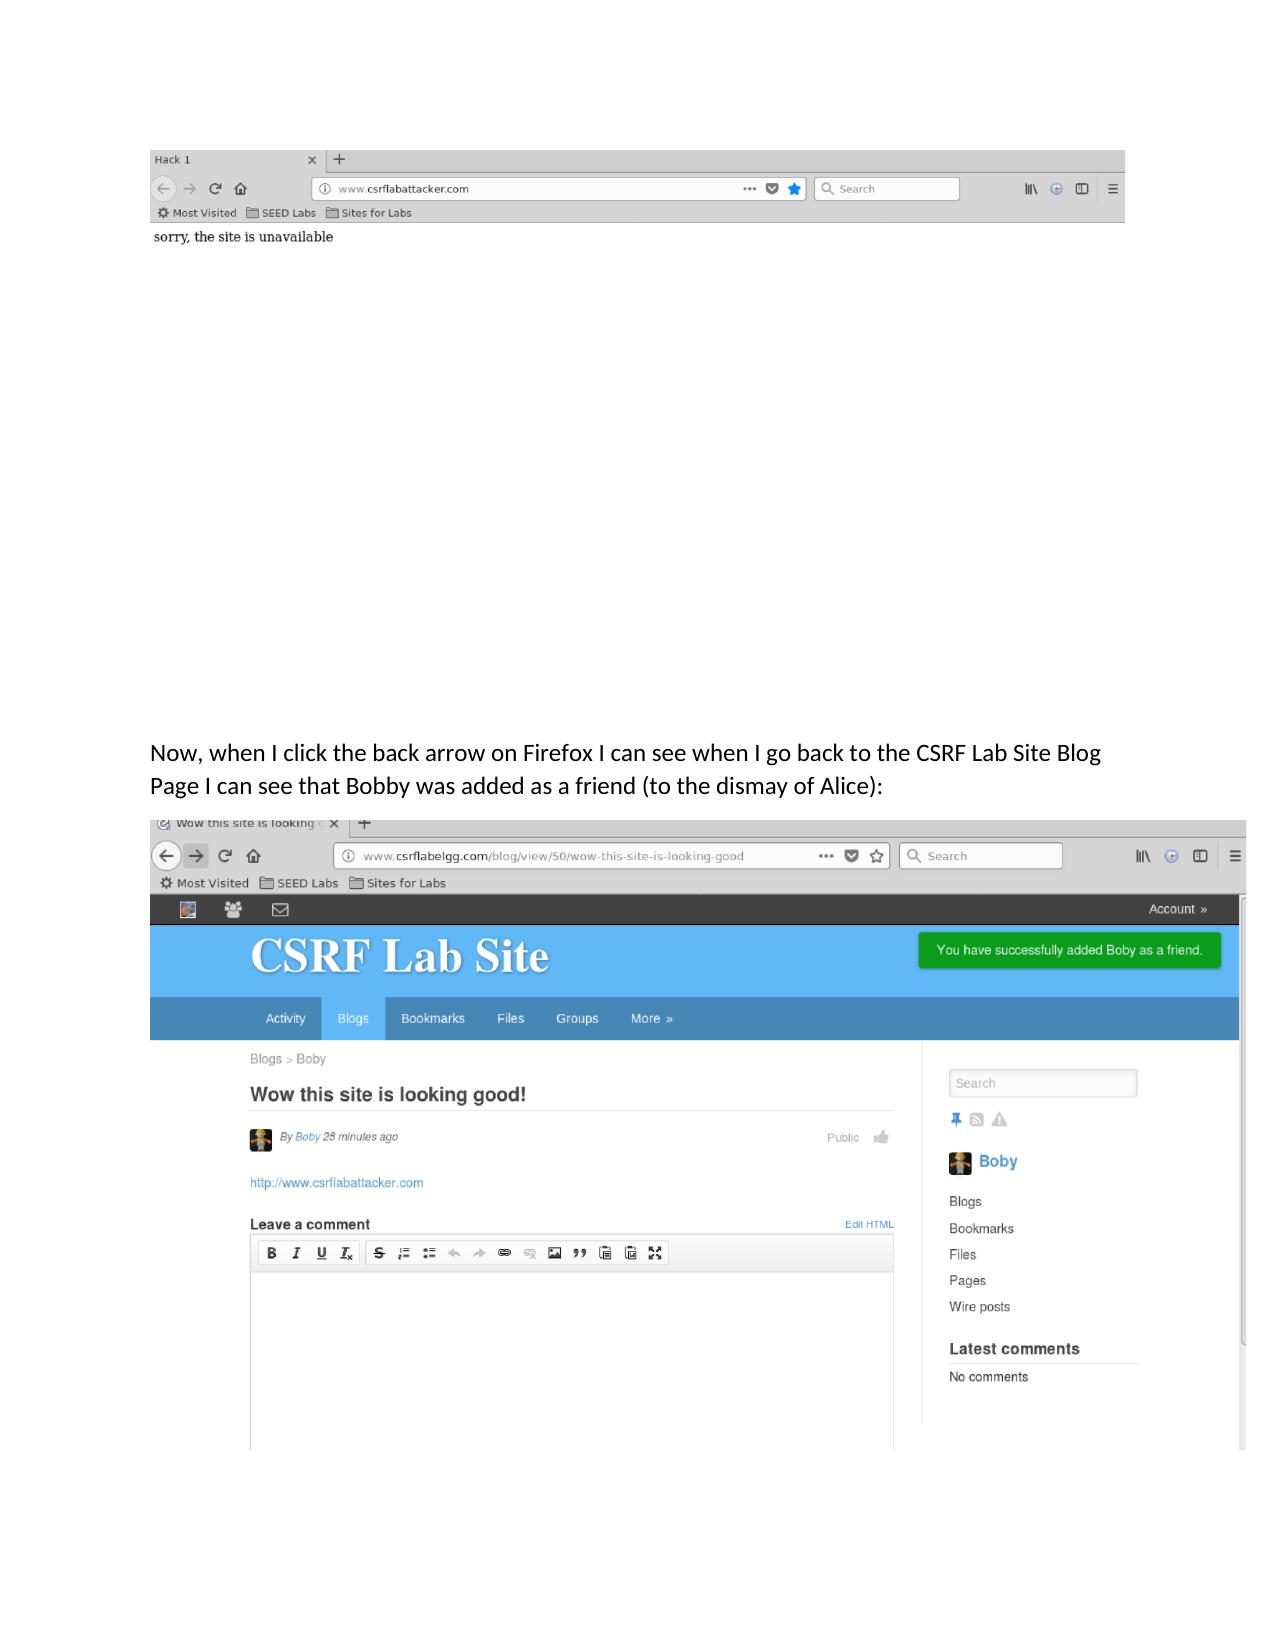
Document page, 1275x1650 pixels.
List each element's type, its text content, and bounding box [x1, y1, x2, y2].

picture [150, 150, 1125, 719]
picture [150, 820, 1247, 1450]
text Now, when I click the back arrow on Firefox I can see when I go back to the CSRF Lab Site Blog Page I can see that Bobby was added as a friend (to the dismay of Alice): [150, 737, 1125, 801]
